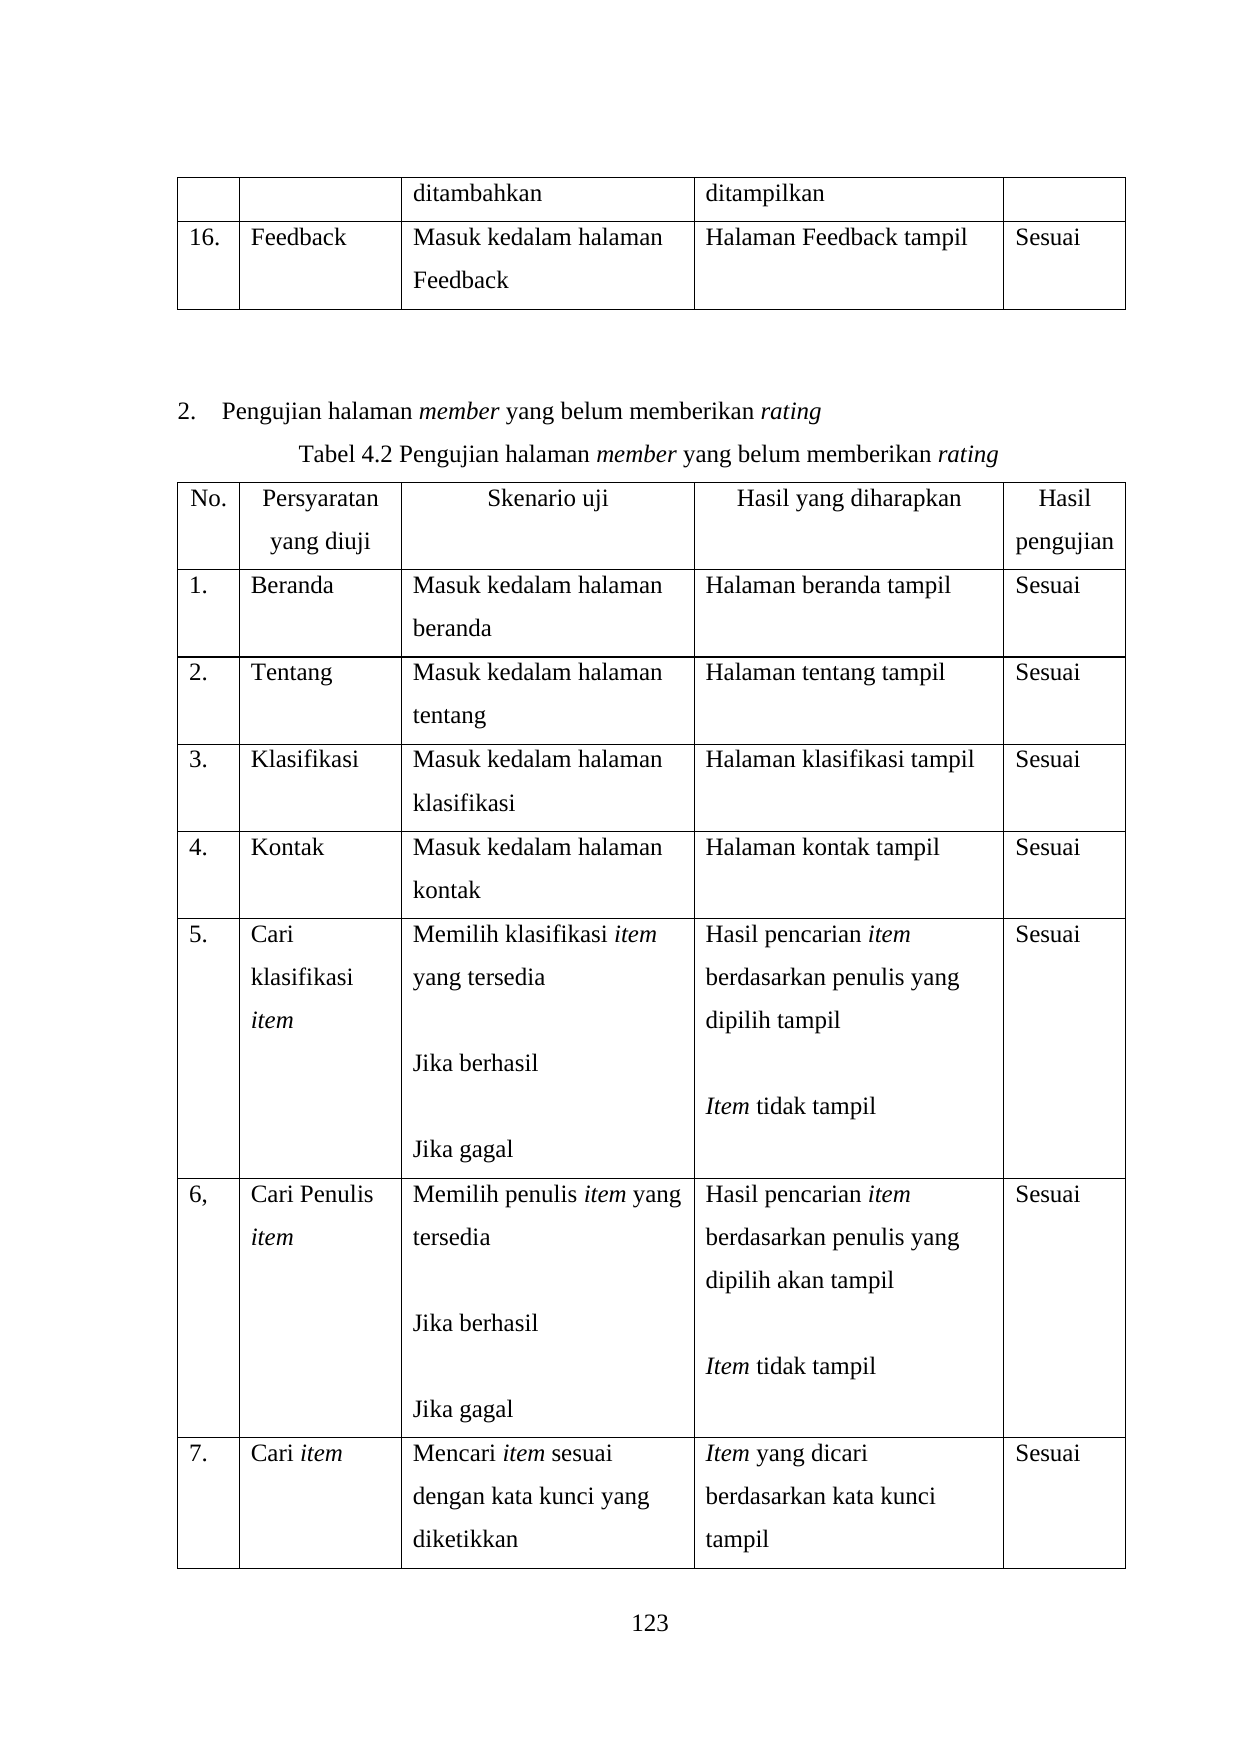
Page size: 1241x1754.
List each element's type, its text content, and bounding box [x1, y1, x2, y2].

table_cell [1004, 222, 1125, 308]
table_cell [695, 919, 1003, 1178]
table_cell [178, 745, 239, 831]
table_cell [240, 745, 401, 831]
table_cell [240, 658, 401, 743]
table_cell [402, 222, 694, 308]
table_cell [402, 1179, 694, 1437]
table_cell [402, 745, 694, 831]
text Tabel 4. Pengujian halaman member yang belum memberikan rating [177, 439, 1122, 468]
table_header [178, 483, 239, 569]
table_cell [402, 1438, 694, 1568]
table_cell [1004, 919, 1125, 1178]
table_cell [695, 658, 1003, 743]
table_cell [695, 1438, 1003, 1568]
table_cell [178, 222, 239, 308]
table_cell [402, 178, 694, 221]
list Pengujian halaman member yang belum memberikan rating [177, 396, 1122, 424]
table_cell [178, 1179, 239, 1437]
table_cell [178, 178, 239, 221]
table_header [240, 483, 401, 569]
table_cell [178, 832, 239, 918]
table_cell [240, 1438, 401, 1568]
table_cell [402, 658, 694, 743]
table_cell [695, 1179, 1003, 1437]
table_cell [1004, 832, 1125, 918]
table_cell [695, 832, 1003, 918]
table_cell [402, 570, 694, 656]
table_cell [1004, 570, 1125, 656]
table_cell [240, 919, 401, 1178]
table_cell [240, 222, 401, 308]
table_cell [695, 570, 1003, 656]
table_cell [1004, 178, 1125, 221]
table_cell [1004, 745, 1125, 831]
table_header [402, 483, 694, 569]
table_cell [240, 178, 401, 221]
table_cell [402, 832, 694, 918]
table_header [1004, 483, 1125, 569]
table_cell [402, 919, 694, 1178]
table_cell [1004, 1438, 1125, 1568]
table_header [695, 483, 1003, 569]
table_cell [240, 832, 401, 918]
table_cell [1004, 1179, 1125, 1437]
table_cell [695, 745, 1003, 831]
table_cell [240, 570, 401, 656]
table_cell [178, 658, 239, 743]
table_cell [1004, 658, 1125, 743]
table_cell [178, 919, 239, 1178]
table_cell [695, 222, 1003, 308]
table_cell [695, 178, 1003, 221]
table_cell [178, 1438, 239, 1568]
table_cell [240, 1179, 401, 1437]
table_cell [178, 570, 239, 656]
